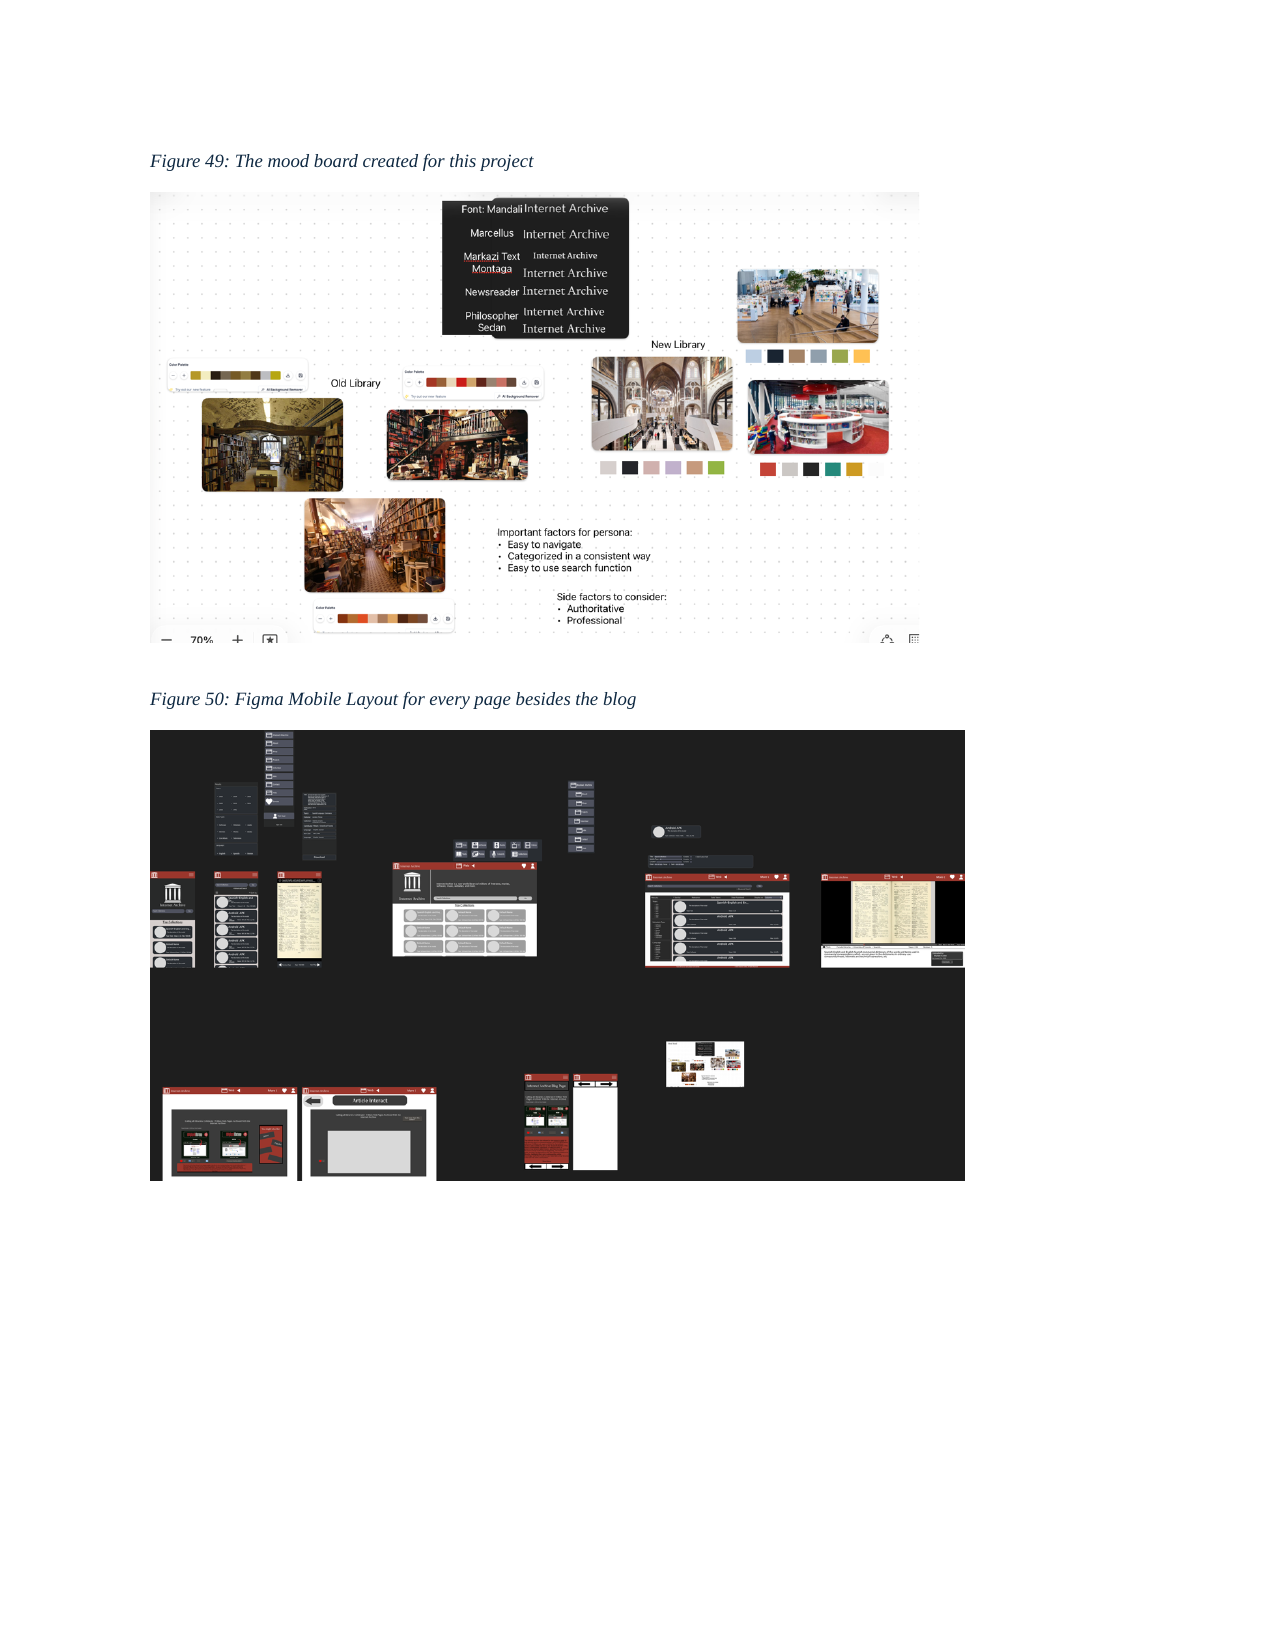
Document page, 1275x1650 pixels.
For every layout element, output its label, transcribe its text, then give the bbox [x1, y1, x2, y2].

picture [150, 192, 920, 643]
picture [150, 730, 965, 1181]
